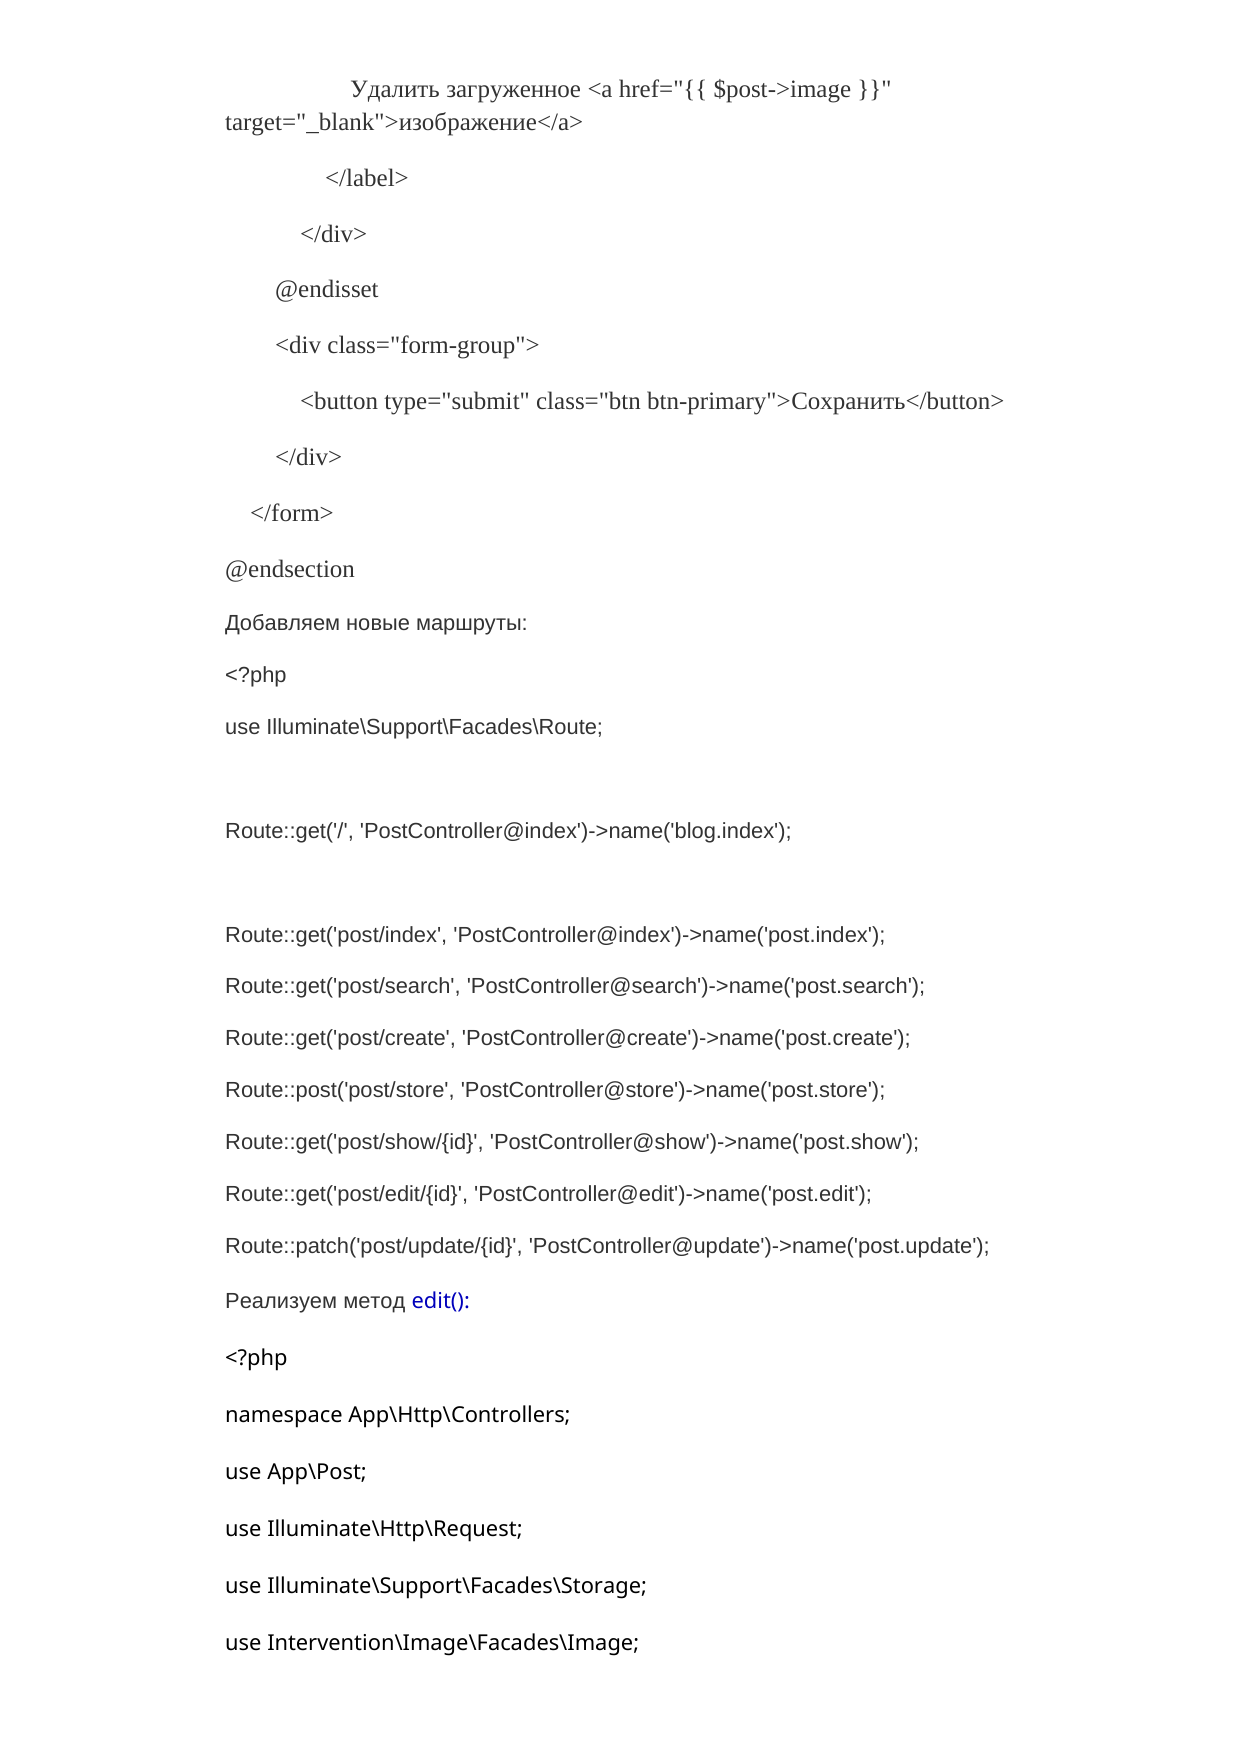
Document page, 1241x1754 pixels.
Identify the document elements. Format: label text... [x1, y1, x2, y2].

text <?php [225, 1342, 1090, 1371]
text Route::get('post/index', 'PostController@index')->name('post.index'); [225, 921, 1090, 947]
text <button type="submit" class="btn btn-primary">Сохранить</button> [225, 386, 1090, 415]
text Добавляем новые маршруты: [225, 610, 1090, 635]
text use Illuminate\Http\Request; [225, 1513, 1090, 1543]
text <?php [225, 662, 1090, 687]
text </label> [225, 163, 1090, 191]
text Route::get('post/show/{id}', 'PostController@show')->name('post.show'); [225, 1129, 1090, 1154]
text namespace App\Http\Controllers; [225, 1399, 1090, 1428]
text Route::get('post/edit/{id}', 'PostController@edit')->name('post.edit'); [225, 1181, 1090, 1206]
text </div> [225, 219, 1090, 247]
text Route::get('/', 'PostController@index')->name('blog.index'); [225, 818, 1090, 843]
text use Intervention\Image\Facades\Image; [225, 1627, 1090, 1657]
text </form> [225, 498, 1090, 527]
text @endsection [225, 554, 1090, 583]
text Route::get('post/search', 'PostController@search')->name('post.search'); [225, 973, 1090, 998]
text use Illuminate\Support\Facades\Storage; [225, 1570, 1090, 1600]
text <div class="form-group"> [225, 331, 1090, 359]
text @endisset [225, 274, 1090, 303]
text </div> [225, 442, 1090, 471]
text Route::get('post/create', 'PostController@create')->name('post.create'); [225, 1025, 1090, 1050]
text Route::post('post/store', 'PostController@store')->name('post.store'); [225, 1077, 1090, 1102]
text Route::patch('post/update/{id}', 'PostController@update')->name('post.update'); [225, 1233, 1090, 1258]
text use App\Post; [225, 1456, 1090, 1486]
text use Illuminate\Support\Facades\Route; [225, 714, 1090, 739]
text Удалить загруженное <a href="{{ $post->image }}" target="_blank">изображение</a> [225, 74, 1090, 136]
text Реализуем метод edit(): [225, 1284, 1090, 1314]
